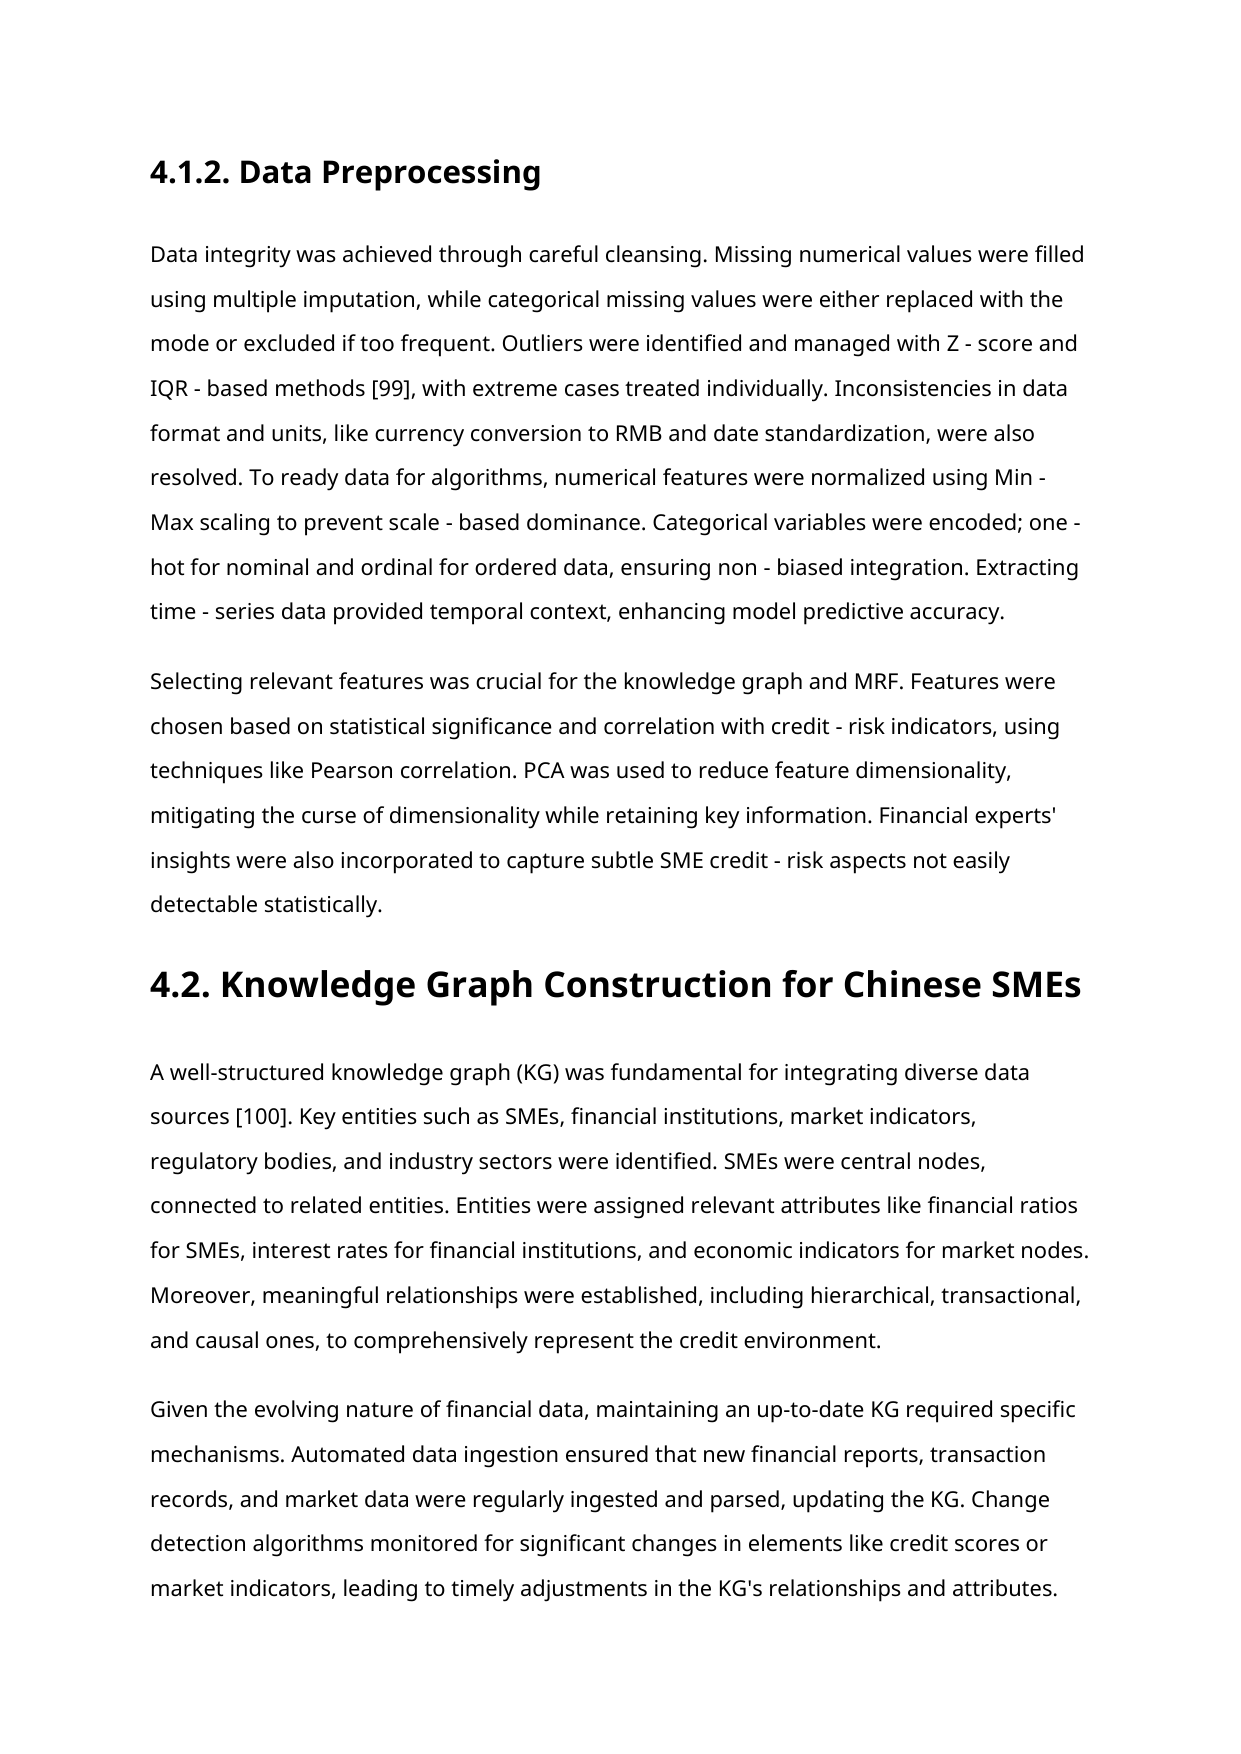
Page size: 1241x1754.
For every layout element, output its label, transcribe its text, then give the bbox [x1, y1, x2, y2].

text A well-structured knowledge graph (KG) was fundamental for integrating diverse data sources [100]. Key entities such as SMEs, financial institutions, market indicators, regulatory bodies, and industry sectors were identified. SMEs were central nodes, connected to related entities. Entities were assigned relevant attributes like financial ratios for SMEs, interest rates for financial institutions, and economic indicators for market nodes. Moreover, meaningful relationships were established, including hierarchical, transactional, and causal ones, to comprehensively represent the credit environment. [150, 1056, 1090, 1354]
subtitle 4.1.2. Data Preprocessing [150, 150, 1090, 193]
text Data integrity was achieved through careful cleansing. Missing numerical values were filled using multiple imputation, while categorical missing values were either replaced with the mode or excluded if too frequent. Outliers were identified and managed with Z - score and IQR - based methods [99], with extreme cases treated individually. Inconsistencies in data format and units, like currency conversion to RMB and date standardization, were also resolved. To ready data for algorithms, numerical features were normalized using Min - Max scaling to prevent scale - based dominance. Categorical variables were encoded; one - hot for nominal and ordinal for ordered data, ensuring non - biased integration. Extracting time - series data provided temporal context, enhancing model predictive accuracy. [150, 239, 1090, 626]
text Selecting relevant features was crucial for the knowledge graph and MRF. Features were chosen based on statistical significance and correlation with credit - risk indicators, using techniques like Pearson correlation. PCA was used to reduce feature dimensionality, mitigating the curse of dimensionality while retaining key information. Financial experts' insights were also incorporated to capture subtle SME credit - risk aspects not easily detectable statistically. [150, 666, 1090, 919]
subtitle 4.2. Knowledge Graph Construction for Chinese SMEs [150, 959, 1090, 1007]
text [150, 1394, 1090, 1603]
